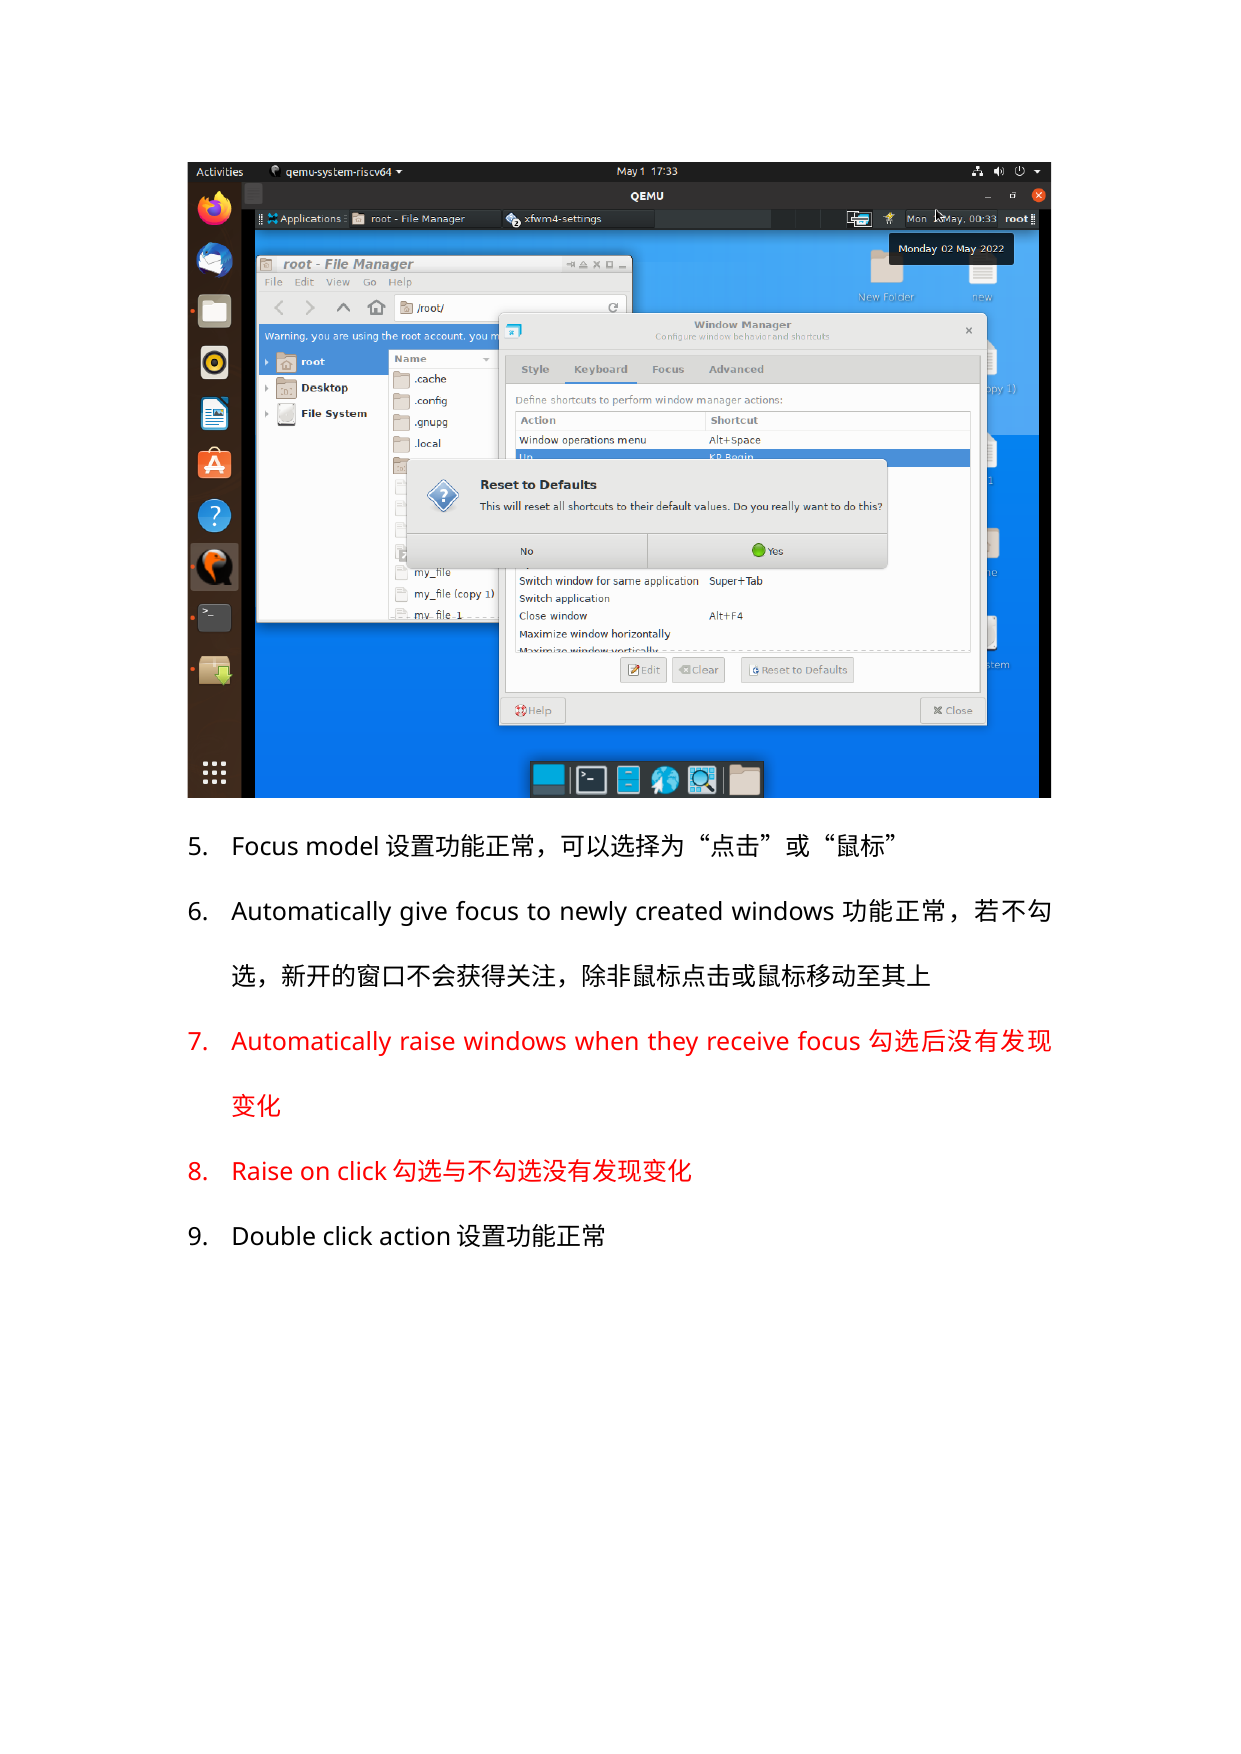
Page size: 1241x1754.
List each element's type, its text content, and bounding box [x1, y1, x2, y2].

list Focus model设置功能正常，可以选择为“点击”或“鼠标” [187, 812, 1053, 877]
list Automatically give focus to newly created windows功能正常，若不勾选，新开的窗口不会获得关注，除非鼠标点击或鼠标移动至其上 [187, 877, 1053, 1007]
picture [187, 162, 1052, 798]
list Double click action设置功能正常 [187, 1202, 1053, 1267]
list Raise on click勾选与不勾选没有发现变化 [187, 1137, 1053, 1202]
list Automatically raise windows when they receive focus勾选后没有发现变化 [187, 1007, 1053, 1137]
